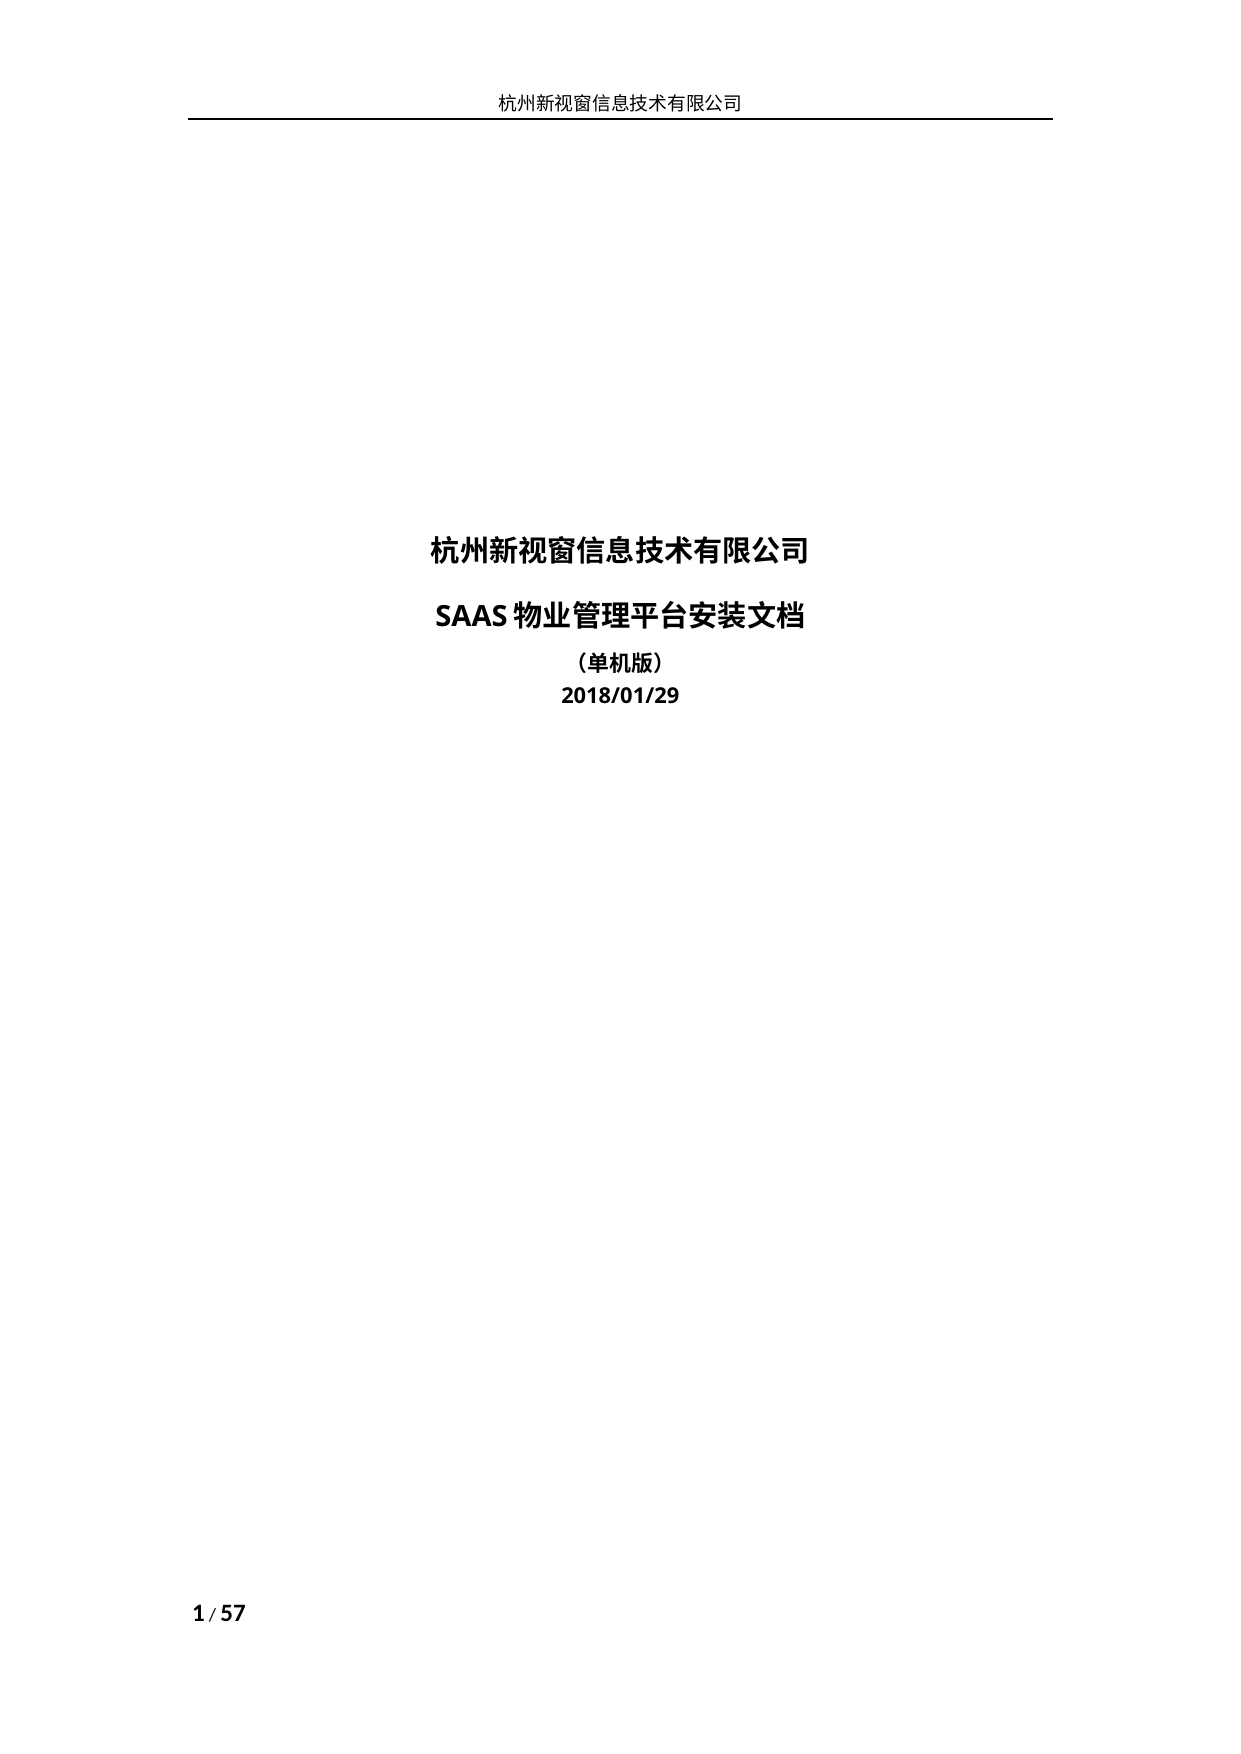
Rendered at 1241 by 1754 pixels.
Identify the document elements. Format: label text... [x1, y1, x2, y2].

list 杭州新视窗信息技术有限公司 [187, 516, 1053, 581]
list SAAS物业管理平台安装文档 [187, 581, 1053, 646]
list 2018/01/29 [187, 678, 1053, 711]
list （单机版） [187, 646, 1053, 678]
